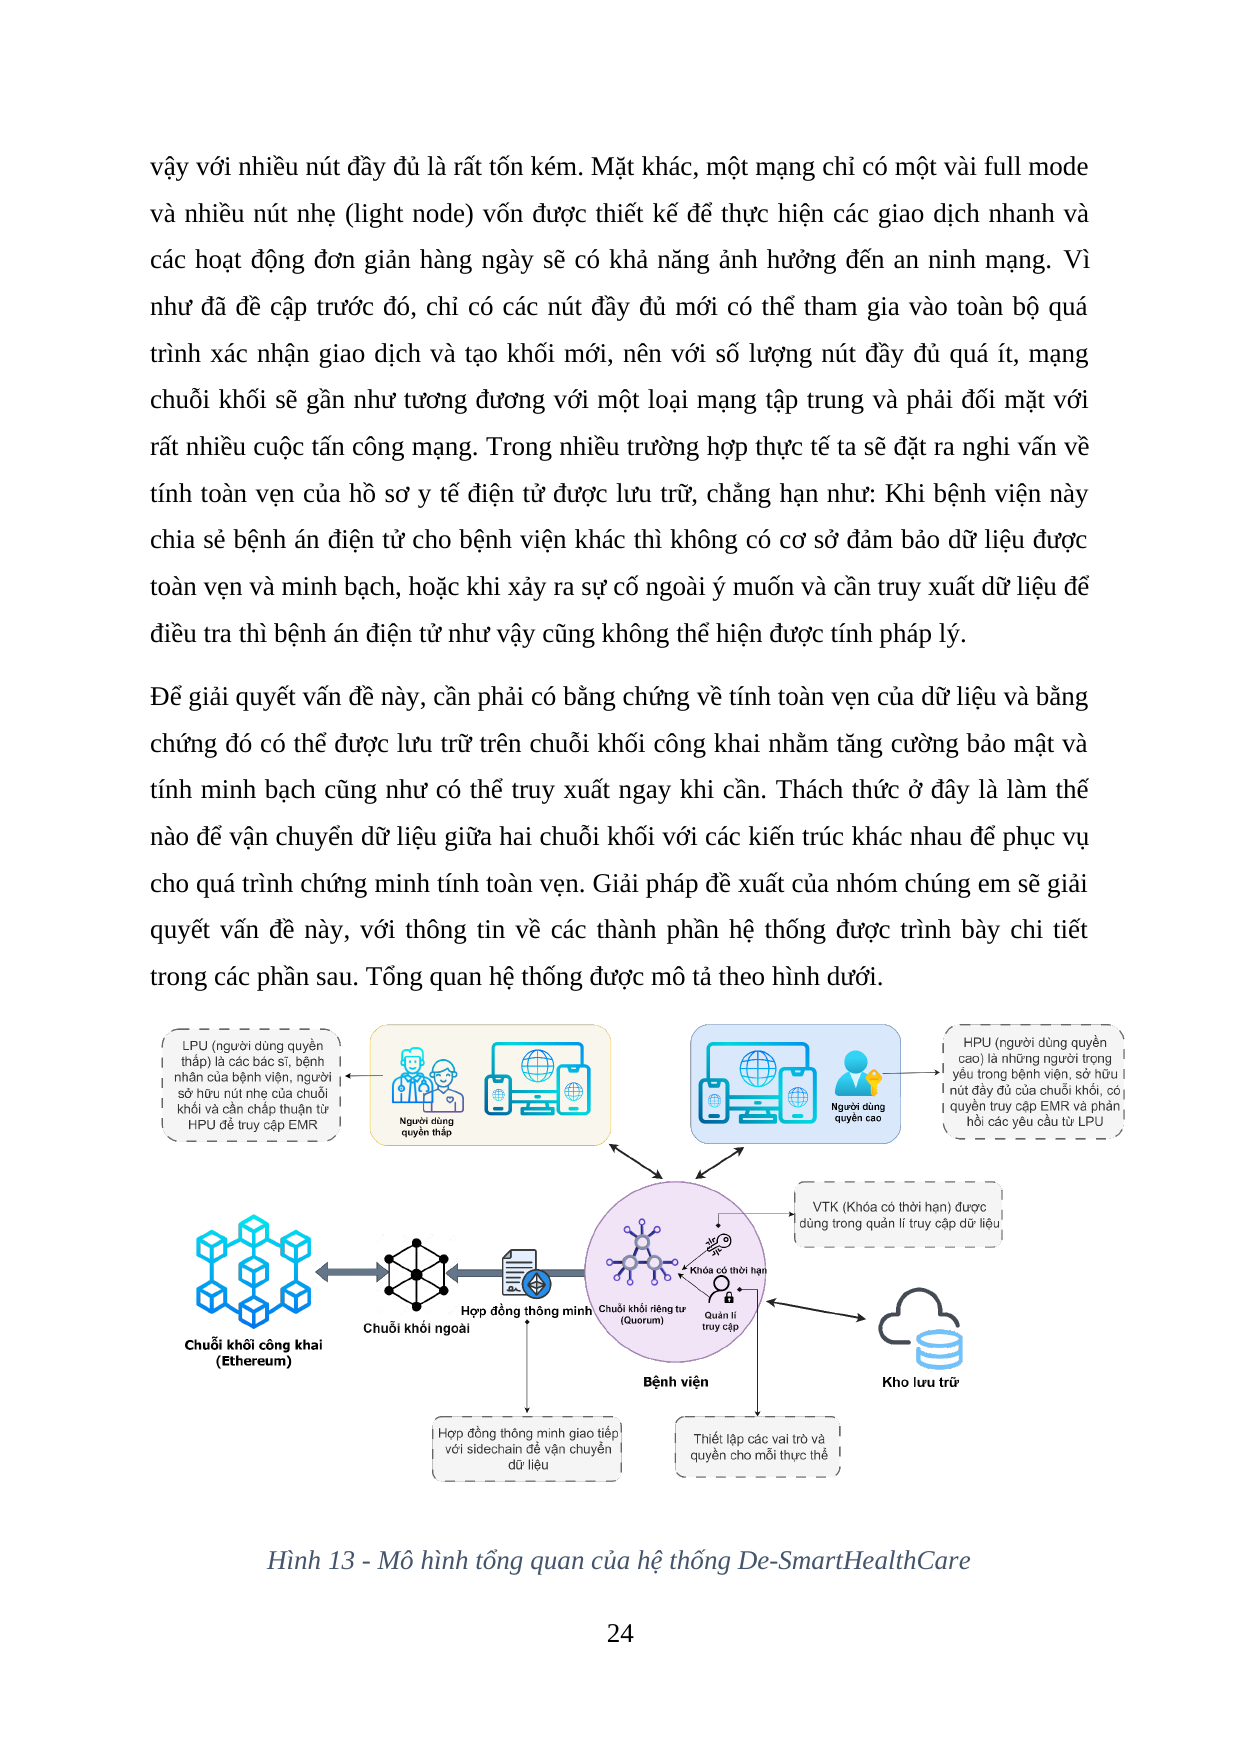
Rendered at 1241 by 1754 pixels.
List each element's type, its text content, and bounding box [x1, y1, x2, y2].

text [150, 150, 1090, 648]
picture [150, 1023, 1131, 1526]
text Để giải quyết vấn đề này, cần phải có bằng chứng về tính toàn vẹn của dữ liệu và bằng chứng đó có thể được lưu trữ trên chuỗi khối công khai nhằm tăng cường bảo mật và tính minh bạch cũng như có thể truy xuất ngay khi cần. Thách thức ở đây là làm thế nào để vận chuyển dữ liệu giữa hai chuỗi khối với các kiến trúc khác nhau để phục vụ cho quá trình chứng minh tính toàn vẹn. Giải pháp đề xuất của nhóm chúng em sẽ giải quyết vấn đề này, với thông tin về các thành phần hệ thống được trình bày chi tiết trong các phần sau. Tổng quan hệ thống được mô tả theo hình dưới. [150, 680, 1090, 991]
